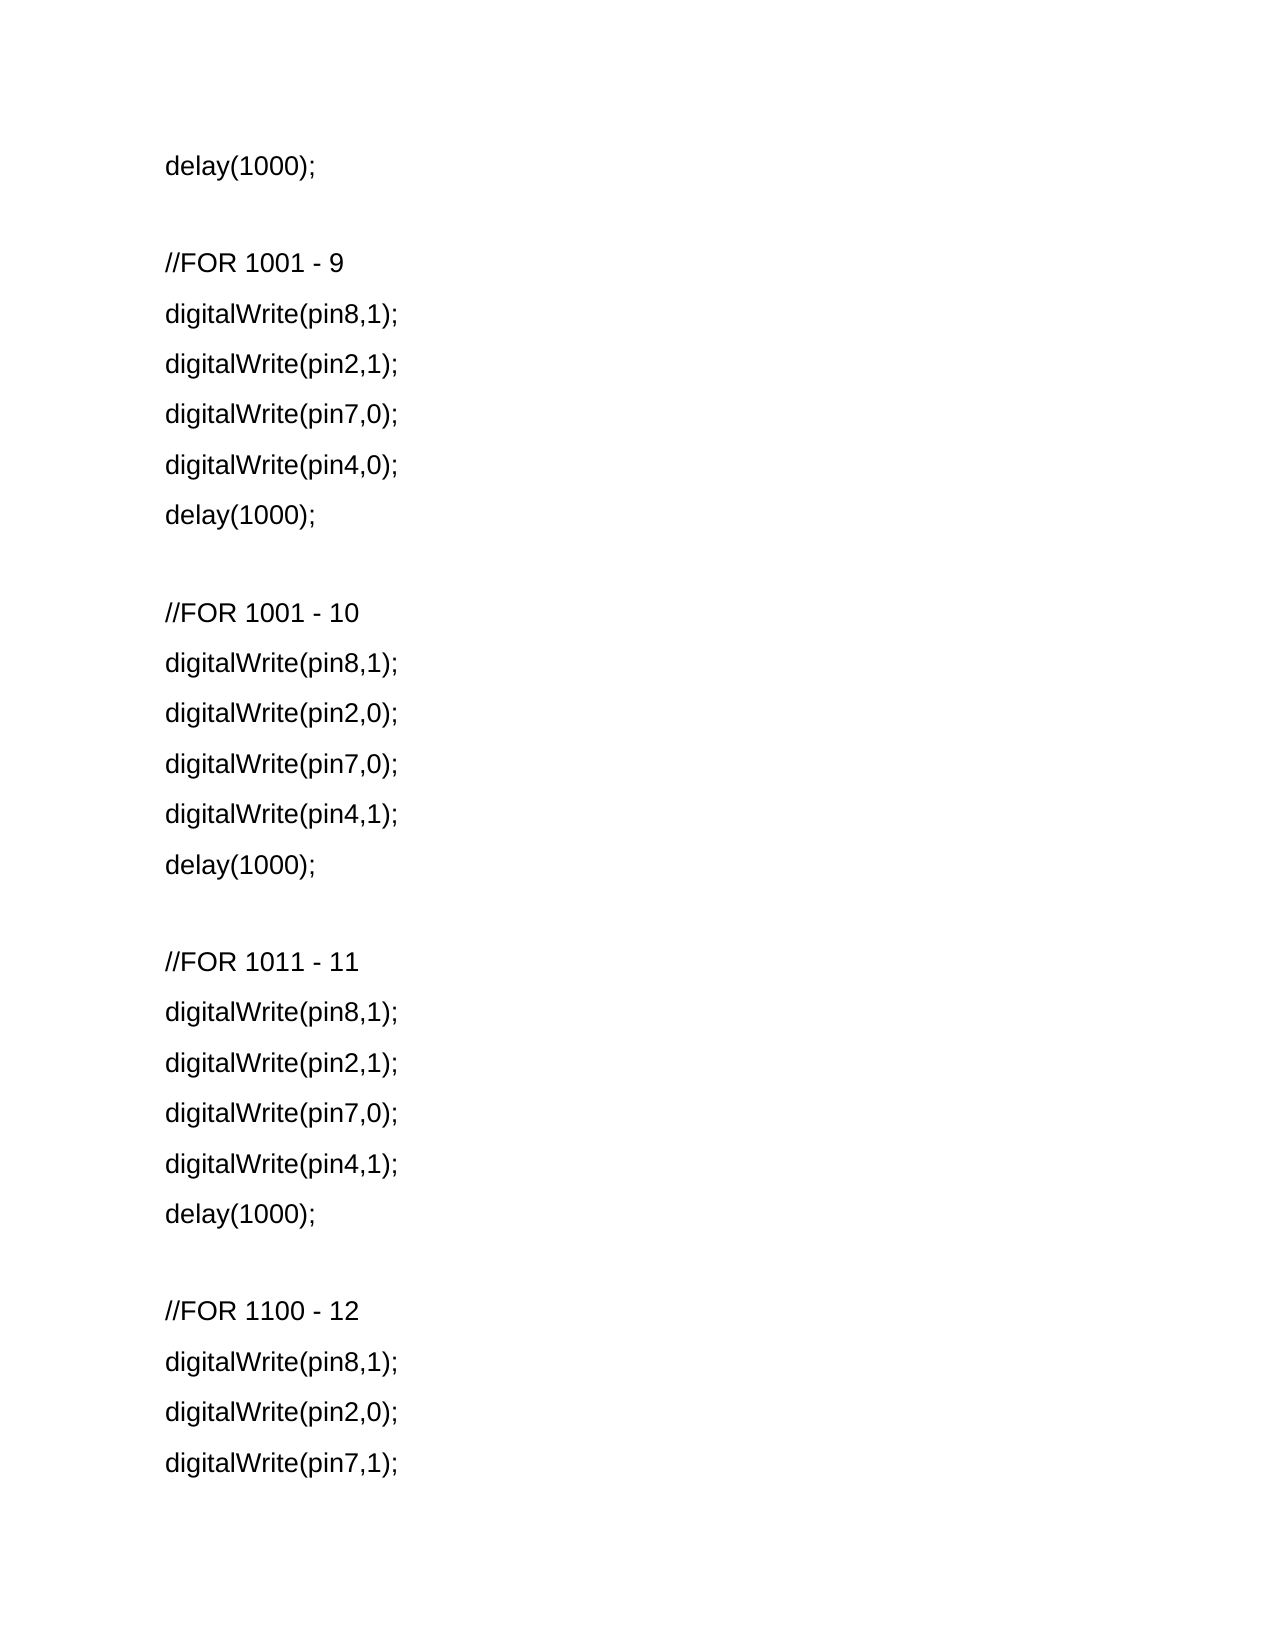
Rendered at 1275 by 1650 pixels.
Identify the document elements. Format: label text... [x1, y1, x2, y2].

text delay(1000); [150, 150, 1125, 181]
text delay(1000); [150, 499, 1125, 531]
text digitalWrite(pin4,1); [150, 1148, 1125, 1179]
text //FOR 1011 - 11 [150, 946, 1125, 977]
text delay(1000); [150, 849, 1125, 880]
text digitalWrite(pin2,1); [150, 1047, 1125, 1078]
text digitalWrite(pin2,0); [150, 1396, 1125, 1427]
text digitalWrite(pin2,1); [150, 348, 1125, 379]
text digitalWrite(pin7,1); [150, 1447, 1125, 1478]
text delay(1000); [150, 1198, 1125, 1229]
text //FOR 1100 - 12 [150, 1295, 1125, 1327]
text digitalWrite(pin7,0); [150, 748, 1125, 779]
text digitalWrite(pin2,0); [150, 697, 1125, 729]
text digitalWrite(pin7,0); [150, 1097, 1125, 1128]
text digitalWrite(pin4,1); [150, 798, 1125, 829]
text //FOR 1001 - 10 [150, 597, 1125, 628]
text digitalWrite(pin8,1); [150, 996, 1125, 1028]
text digitalWrite(pin8,1); [150, 1346, 1125, 1377]
text digitalWrite(pin7,0); [150, 398, 1125, 430]
text digitalWrite(pin8,1); [150, 647, 1125, 678]
text digitalWrite(pin4,0); [150, 449, 1125, 480]
text //FOR 1001 - 9 [150, 247, 1125, 278]
text digitalWrite(pin8,1); [150, 298, 1125, 329]
